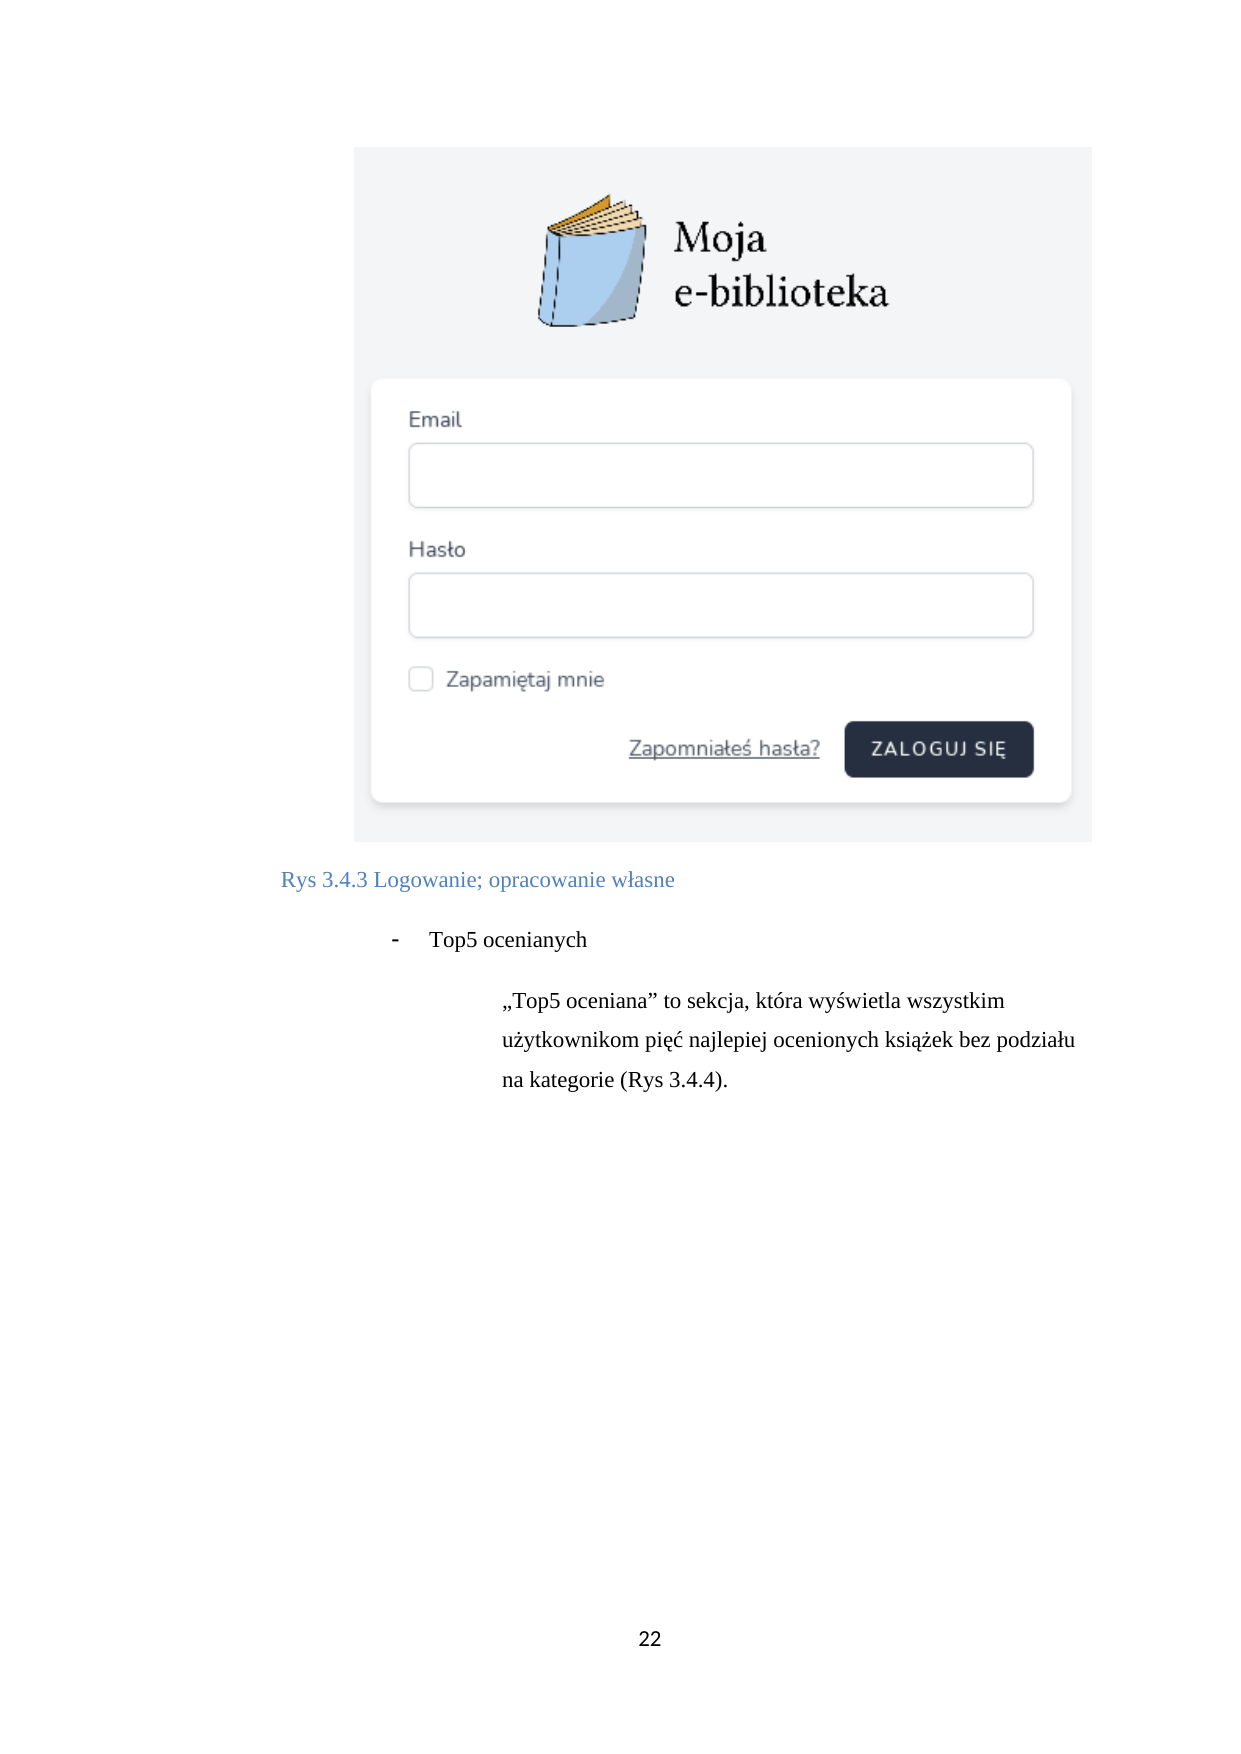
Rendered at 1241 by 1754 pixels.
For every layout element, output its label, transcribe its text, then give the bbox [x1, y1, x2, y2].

picture [354, 147, 1092, 842]
text Rys 3.4.3 Logowanie; opracowanie własne [207, 866, 1092, 893]
text „Top5 oceniana” to sekcja, która wyświetla wszystkim użytkownikom pięć najlepiej ocenionych książek bez podziału na kategorie (Rys 3.4.4). [502, 987, 1092, 1092]
list Top5 ocenianych [391, 927, 1092, 953]
